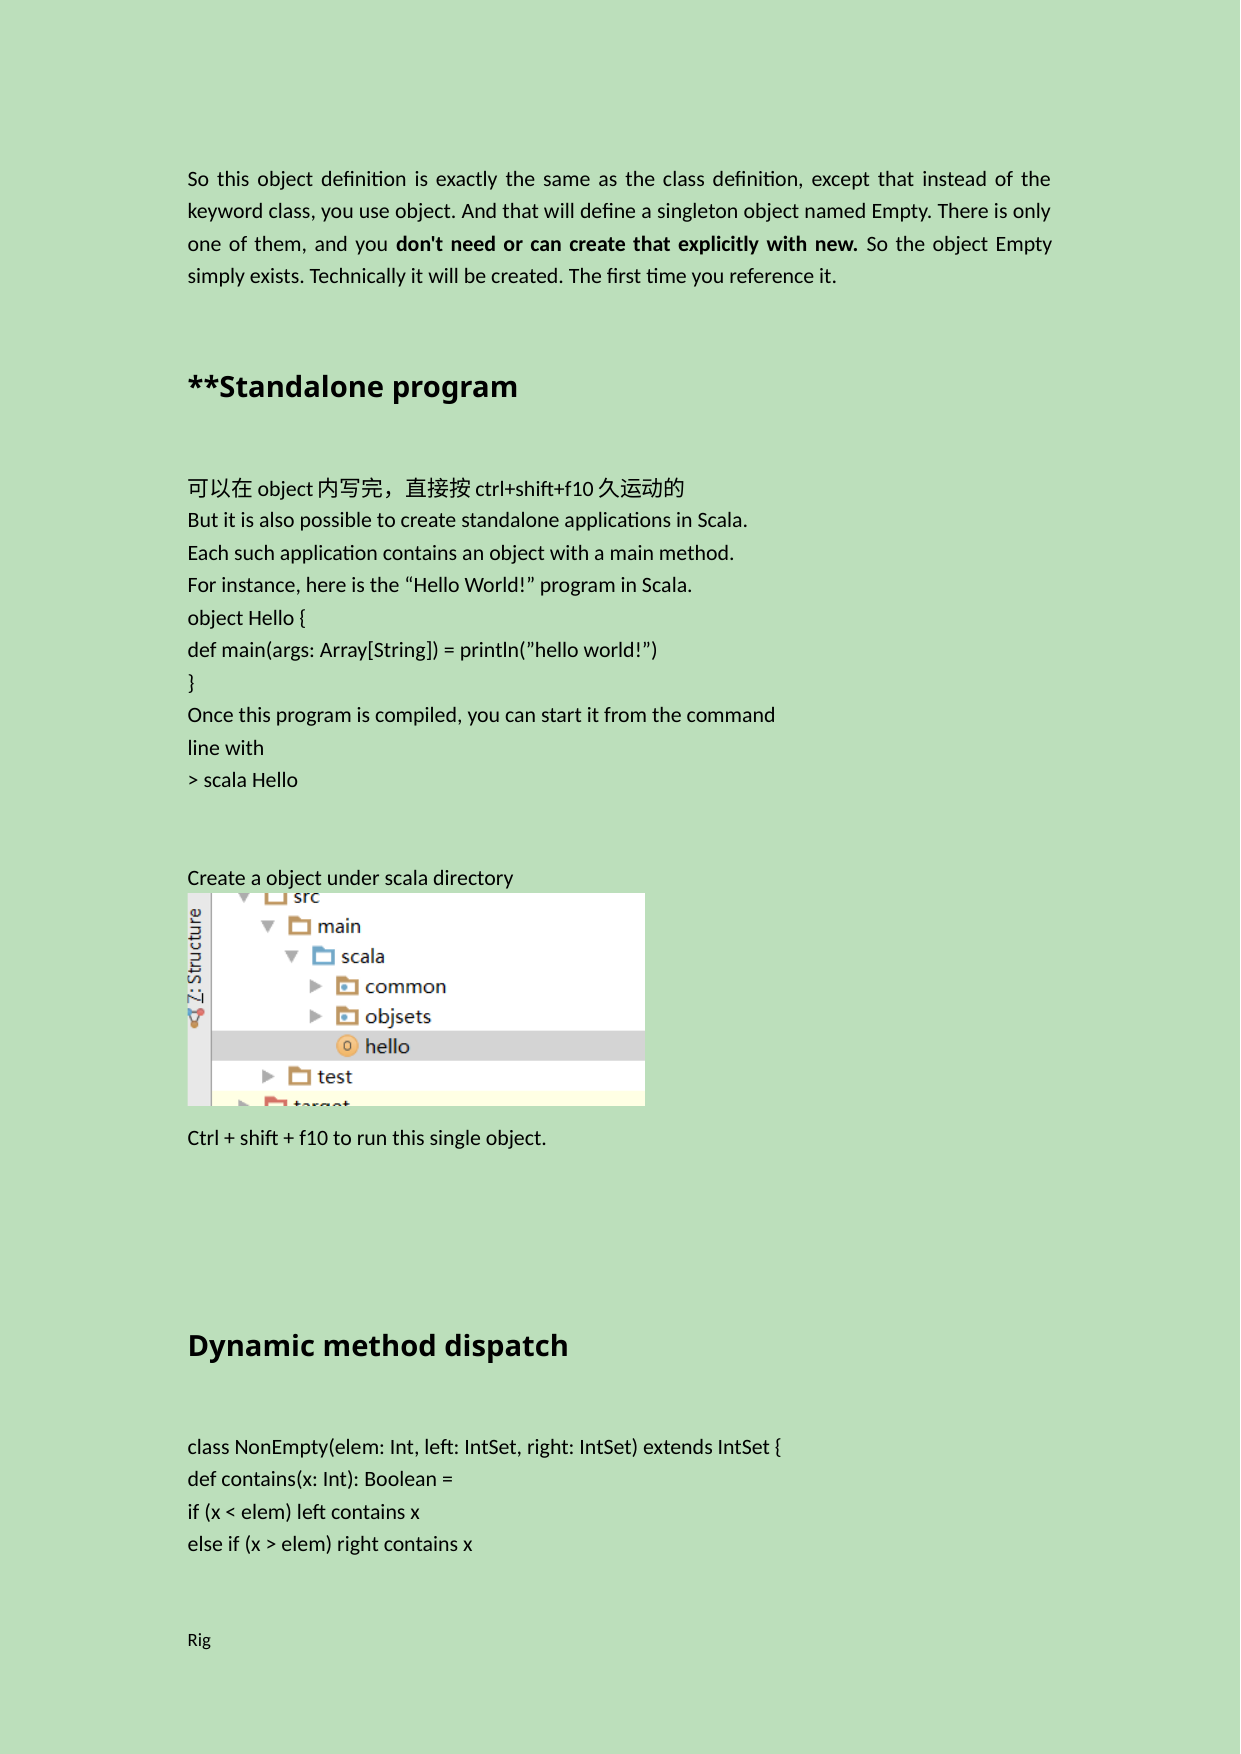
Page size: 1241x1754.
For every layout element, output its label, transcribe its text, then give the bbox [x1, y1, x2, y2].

text Create a object under scala directory [187, 861, 1053, 893]
text else if (x > elem) right contains x [187, 1528, 1053, 1560]
text But it is also possible to create standalone applications in Scala. [187, 503, 1053, 536]
text Ctrl + shift + f10 to run this single object. [187, 1121, 1053, 1153]
text if (x < elem) left contains x [187, 1495, 1053, 1528]
text } [187, 666, 1053, 698]
text def main(args: Array[String]) = println(”hello world!”) [187, 633, 1053, 666]
subtitle Dynamic method dispatch [187, 1313, 1053, 1378]
text For instance, here is the “Hello World!” program in Scala. [187, 568, 1053, 601]
text > scala Hello [187, 763, 1053, 796]
text Once this program is compiled, you can start it from the command [187, 698, 1053, 731]
text def contains(x: Int): Boolean = [187, 1463, 1053, 1495]
picture [187, 893, 645, 1106]
text object Hello { [187, 601, 1053, 633]
text line with [187, 731, 1053, 763]
text class NonEmpty(elem: Int, left: IntSet, right: IntSet) extends IntSet { [187, 1430, 1053, 1463]
text So this object definition is exactly the same as the class definition, except that instead of the keyword class, you use object. And that will define a singleton object named Empty. There is only one of them, and you don't need or can create that explicitly with new. So the object Empty simply exists. Technically it will be created. The first time you reference it. [187, 162, 1053, 292]
text Each such application contains an object with a main method. [187, 536, 1053, 568]
subtitle **Standalone program [187, 354, 1053, 419]
text 可以在object内写完，直接按ctrl+shift+f10久运动的 [187, 471, 1053, 503]
